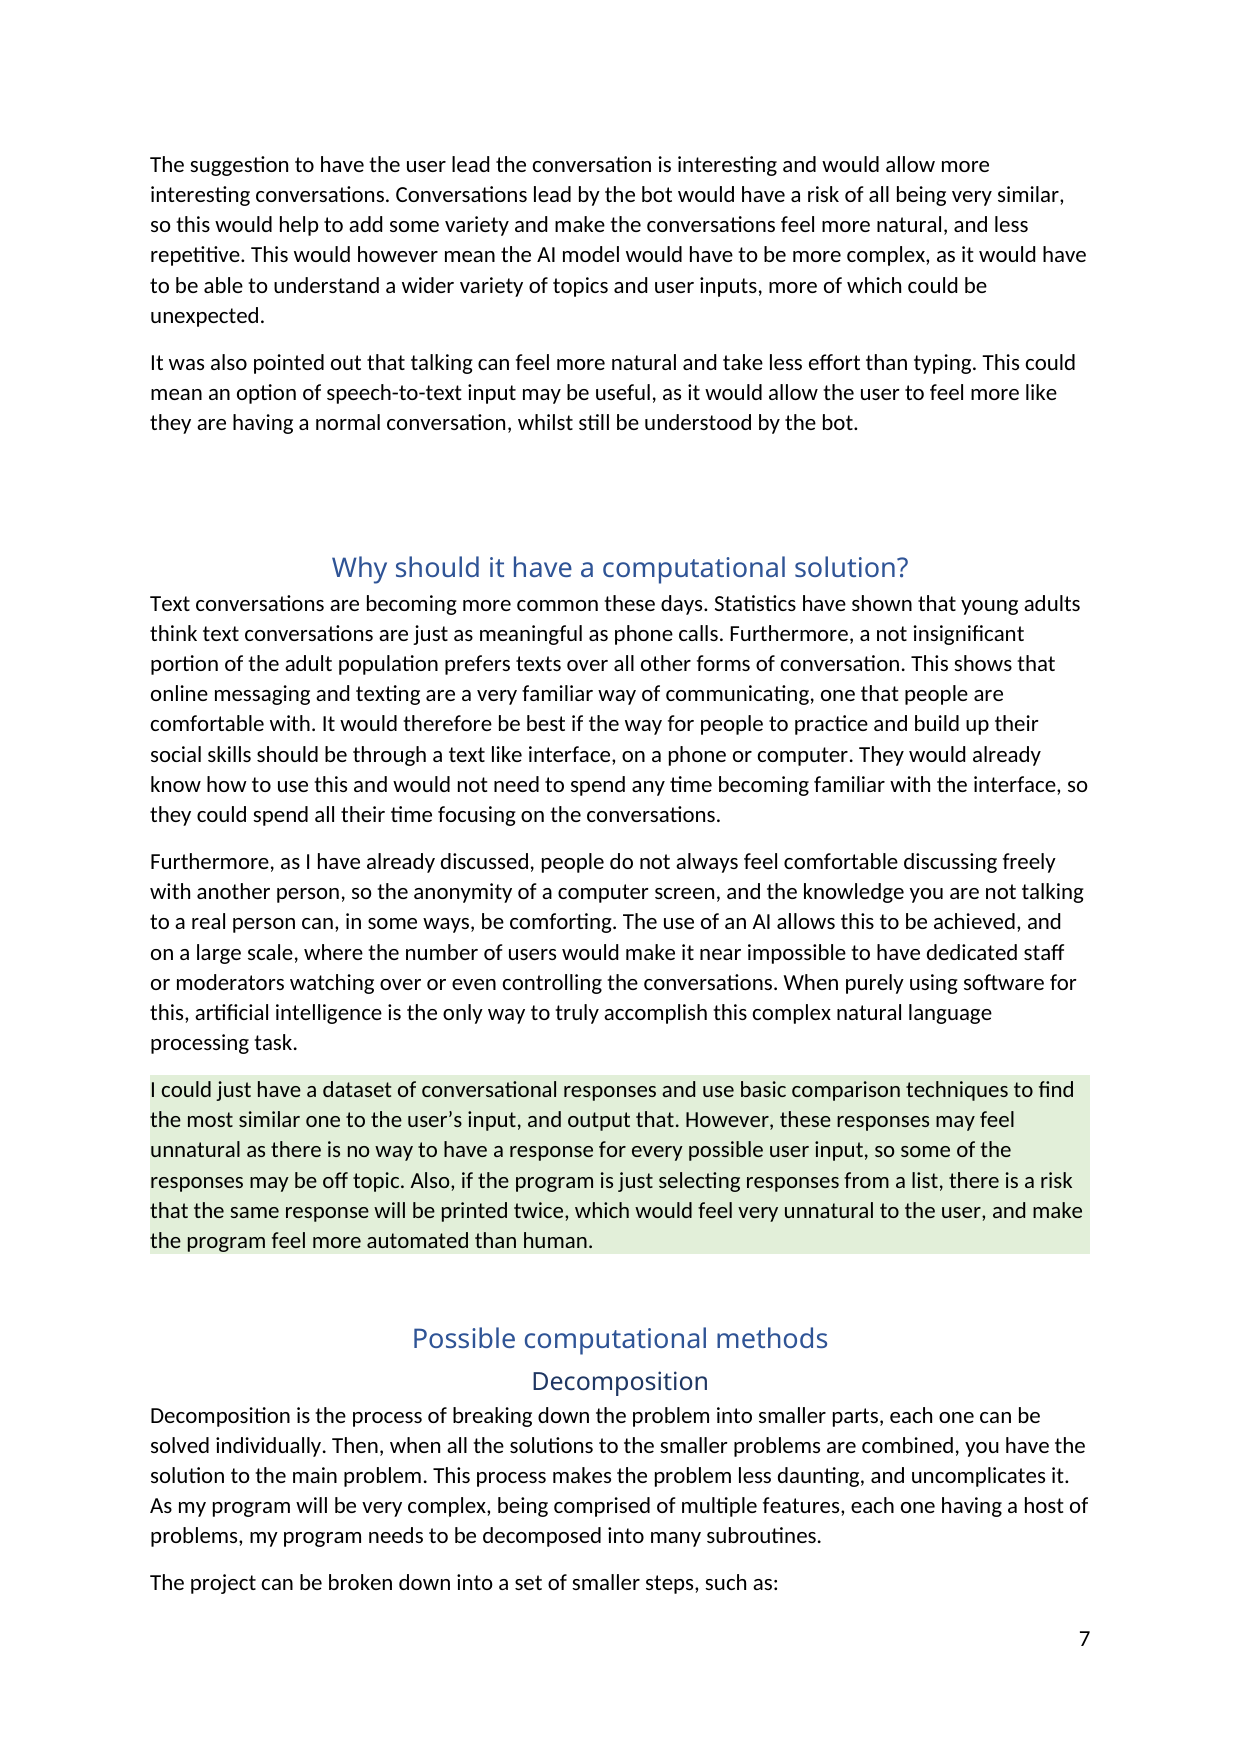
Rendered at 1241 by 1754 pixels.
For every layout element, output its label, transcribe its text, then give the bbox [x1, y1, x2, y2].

subtitle Decomposition [150, 1364, 1090, 1398]
text It was also pointed out that talking can feel more natural and take less effort than typing. This could mean an option of speech-to-text input may be useful, as it would allow the user to feel more like they are having a normal conversation, whilst still be understood by the bot. [150, 348, 1090, 436]
text Decomposition is the process of breaking down the problem into smaller parts, each one can be solved individually. Then, when all the solutions to the smaller problems are combined, you have the solution to the main problem. This process makes the problem less daunting, and uncomplicates it. As my program will be very complex, being comprised of multiple features, each one having a host of problems, my program needs to be decomposed into many subroutines. [150, 1401, 1090, 1549]
subtitle Why should it have a computational solution? [150, 549, 1090, 586]
subtitle Possible computational methods [150, 1320, 1090, 1357]
text Text conversations are becoming more common these days. Statistics have shown that young adults think text conversations are just as meaningful as phone calls. Furthermore, a not insignificant portion of the adult population prefers texts over all other forms of conversation. This shows that online messaging and texting are a very familiar way of communicating, one that people are comfortable with. It would therefore be best if the way for people to practice and build up their social skills should be through a text like interface, on a phone or computer. They would already know how to use this and would not need to spend any time becoming familiar with the interface, so they could spend all their time focusing on the conversations. [150, 589, 1090, 828]
text The project can be broken down into a set of smaller steps, such as: [150, 1568, 1090, 1596]
text Furthermore, as I have already discussed, people do not always feel comfortable discussing freely with another person, so the anonymity of a computer screen, and the knowledge you are not talking to a real person can, in some ways, be comforting. The use of an AI allows this to be achieved, and on a large scale, where the number of users would make it near impossible to have dedicated staff or moderators watching over or even controlling the conversations. When purely using software for this, artificial intelligence is the only way to truly accomplish this complex natural language processing task. [150, 847, 1090, 1056]
text The suggestion to have the user lead the conversation is interesting and would allow more interesting conversations. Conversations lead by the bot would have a risk of all being very similar, so this would help to add some variety and make the conversations feel more natural, and less repetitive. This would however mean the AI model would have to be more complex, as it would have to be able to understand a wider variety of topics and user inputs, more of which could be unexpected. [150, 150, 1090, 329]
text I could just have a dataset of conversational responses and use basic comparison techniques to find the most similar one to the user’s input, and output that. However, these responses may feel unnatural as there is no way to have a response for every possible user input, so some of the responses may be off topic. Also, if the program is just selecting responses from a list, there is a risk that the same response will be printed twice, which would feel very unnatural to the user, and make the program feel more automated than human. [150, 1075, 1090, 1254]
